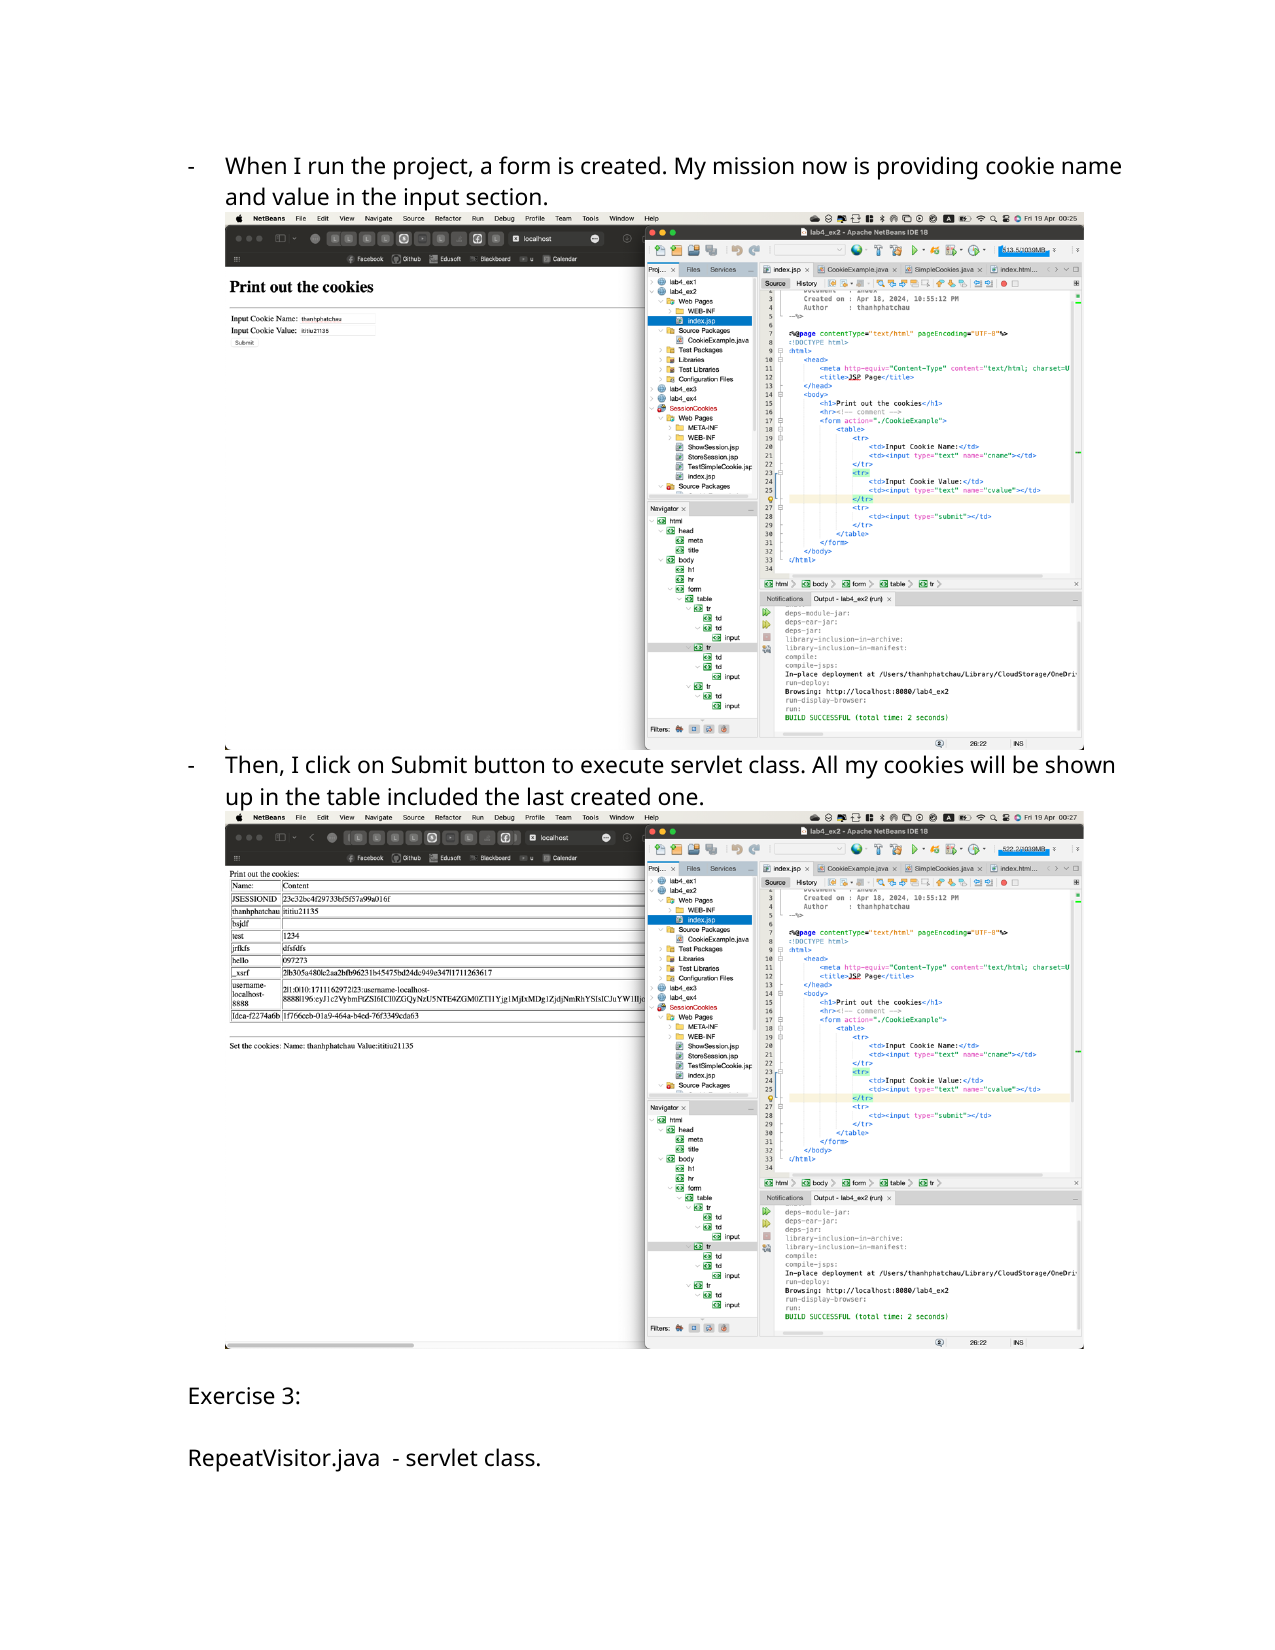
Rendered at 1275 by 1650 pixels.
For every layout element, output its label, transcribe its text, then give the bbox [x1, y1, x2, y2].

text RepeatVisitor.java - servlet class. [187, 1442, 1125, 1474]
picture [225, 212, 1084, 750]
text Exercise 3: [187, 1380, 1125, 1411]
picture [225, 811, 1084, 1349]
